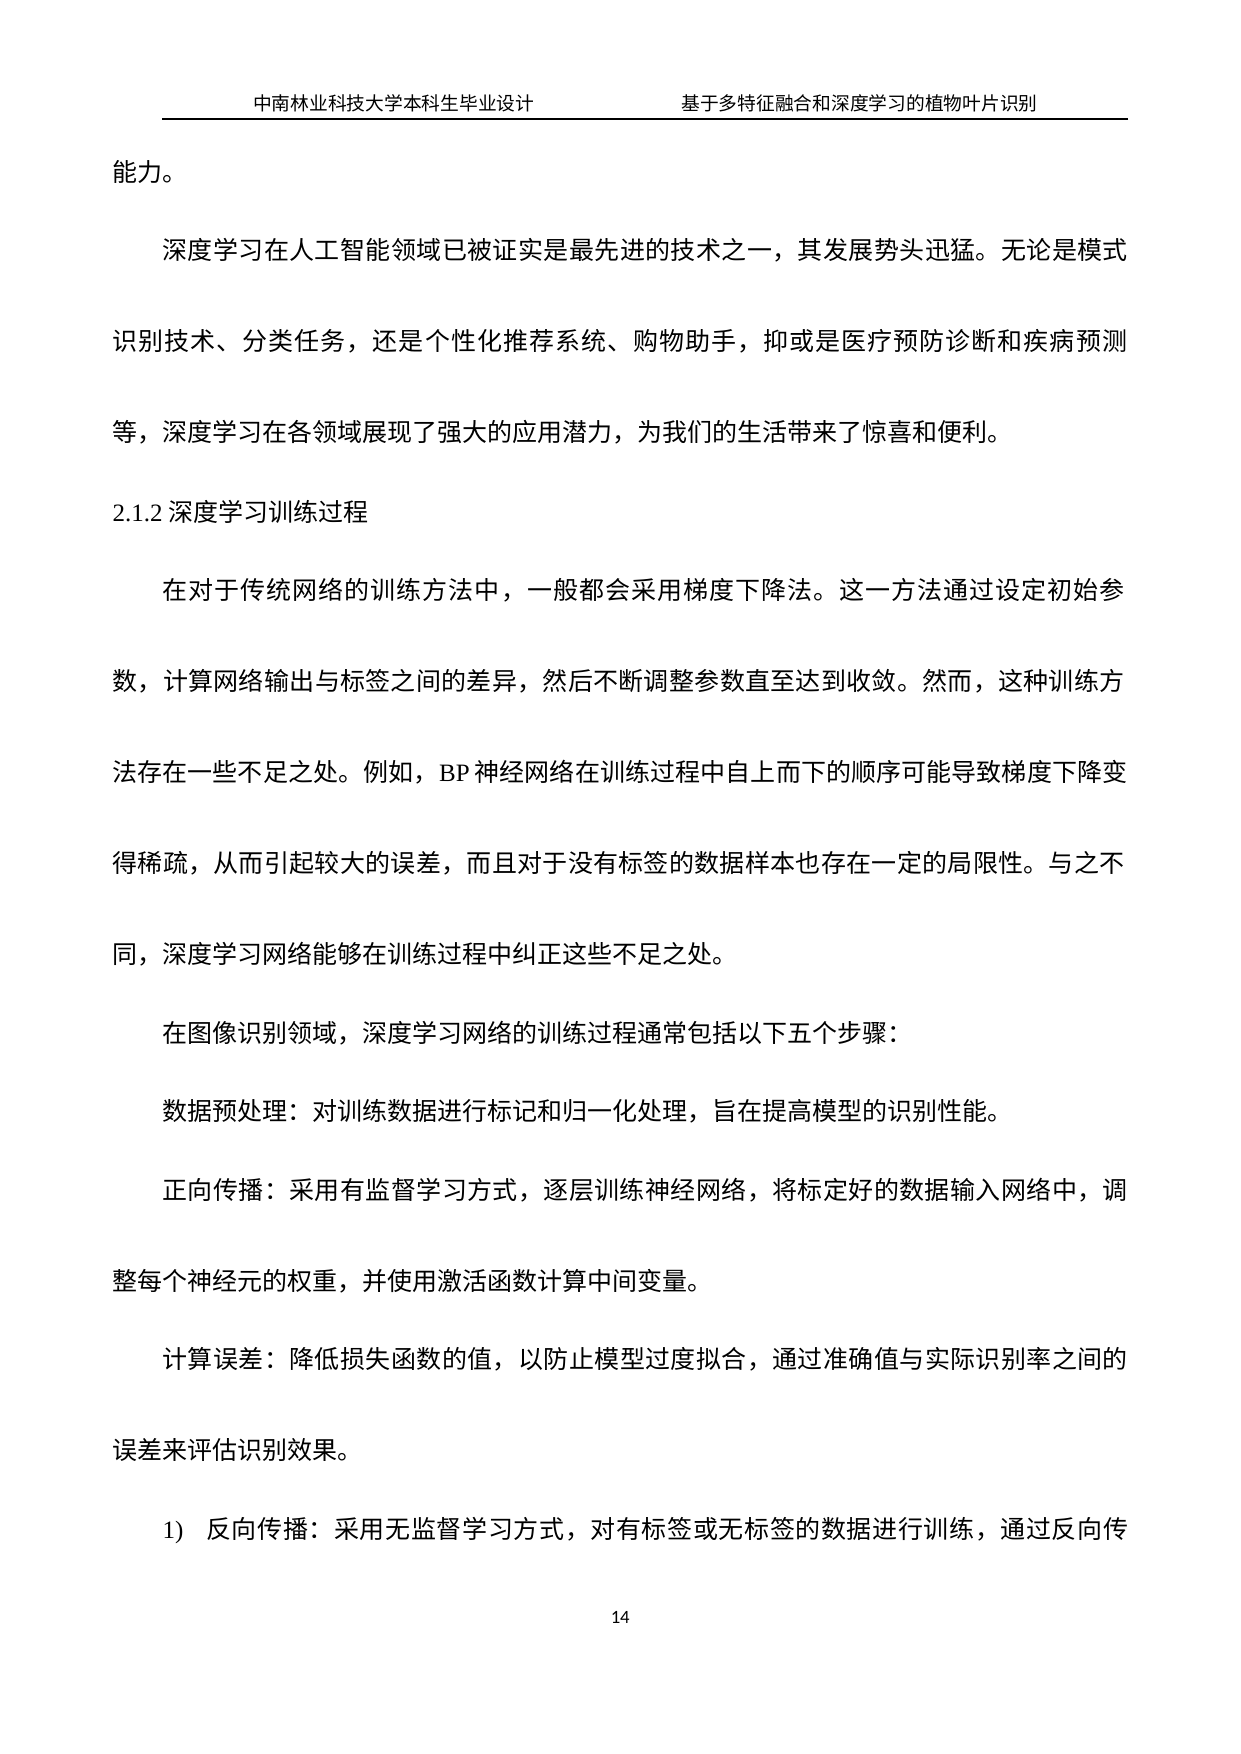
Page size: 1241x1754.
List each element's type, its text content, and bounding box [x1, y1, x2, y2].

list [162, 1496, 1128, 1561]
text 2.1.2 深度学习训练过程 [112, 478, 1128, 543]
text 正向传播：采用有监督学习方式，逐层训练神经网络，将标定好的数据输入网络中，调整每个神经元的权重，并使用激活函数计算中间变量。 [112, 1157, 1128, 1313]
text 数据预处理：对训练数据进行标记和归一化处理，旨在提高模型的识别性能。 [112, 1078, 1128, 1143]
text 计算误差：降低损失函数的值，以防止模型过度拟合，通过准确值与实际识别率之间的误差来评估识别效果。 [112, 1326, 1128, 1482]
text 在图像识别领域，深度学习网络的训练过程通常包括以下五个步骤： [112, 1000, 1128, 1065]
text 深度学习在人工智能领域已被证实是最先进的技术之一，其发展势头迅猛。无论是模式识别技术、分类任务，还是个性化推荐系统、购物助手，抑或是医疗预防诊断和疾病预测等，深度学习在各领域展现了强大的应用潜力，为我们的生活带来了惊喜和便利。 [112, 218, 1128, 464]
text 在对于传统网络的训练方法中，一般都会采用梯度下降法。这一方法通过设定初始参数，计算网络输出与标签之间的差异，然后不断调整参数直至达到收敛。然而，这种训练方法存在一些不足之处。例如，BP神经网络在训练过程中自上而下的顺序可能导致梯度下降变得稀疏，从而引起较大的误差，而且对于没有标签的数据样本也存在一定的局限性。与之不同，深度学习网络能够在训练过程中纠正这些不足之处。 [112, 557, 1128, 986]
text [112, 139, 1128, 204]
